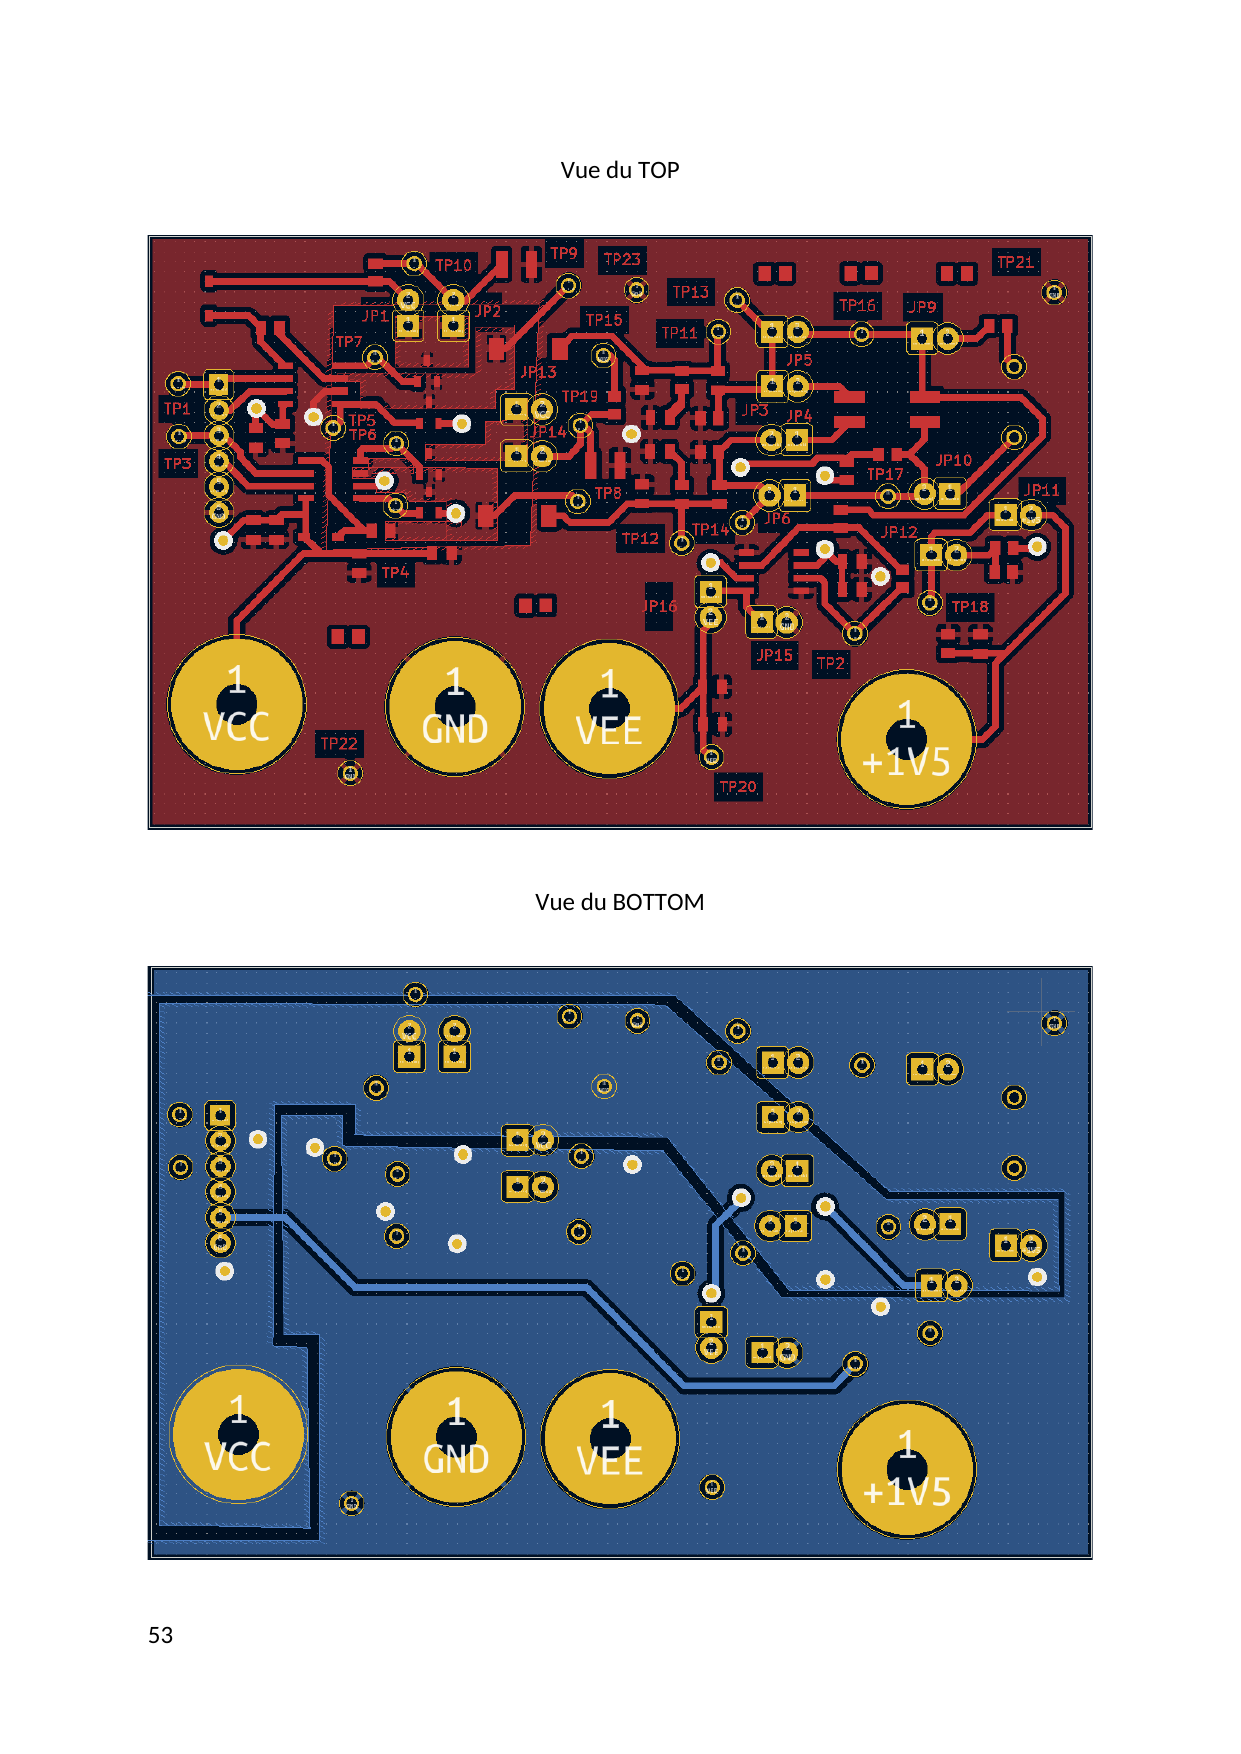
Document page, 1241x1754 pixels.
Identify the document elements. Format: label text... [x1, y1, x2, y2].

picture [147, 235, 1093, 830]
picture [147, 966, 1093, 1560]
text Vue du TOP [148, 148, 1093, 185]
text Vue du BOTTOM [148, 879, 1093, 917]
